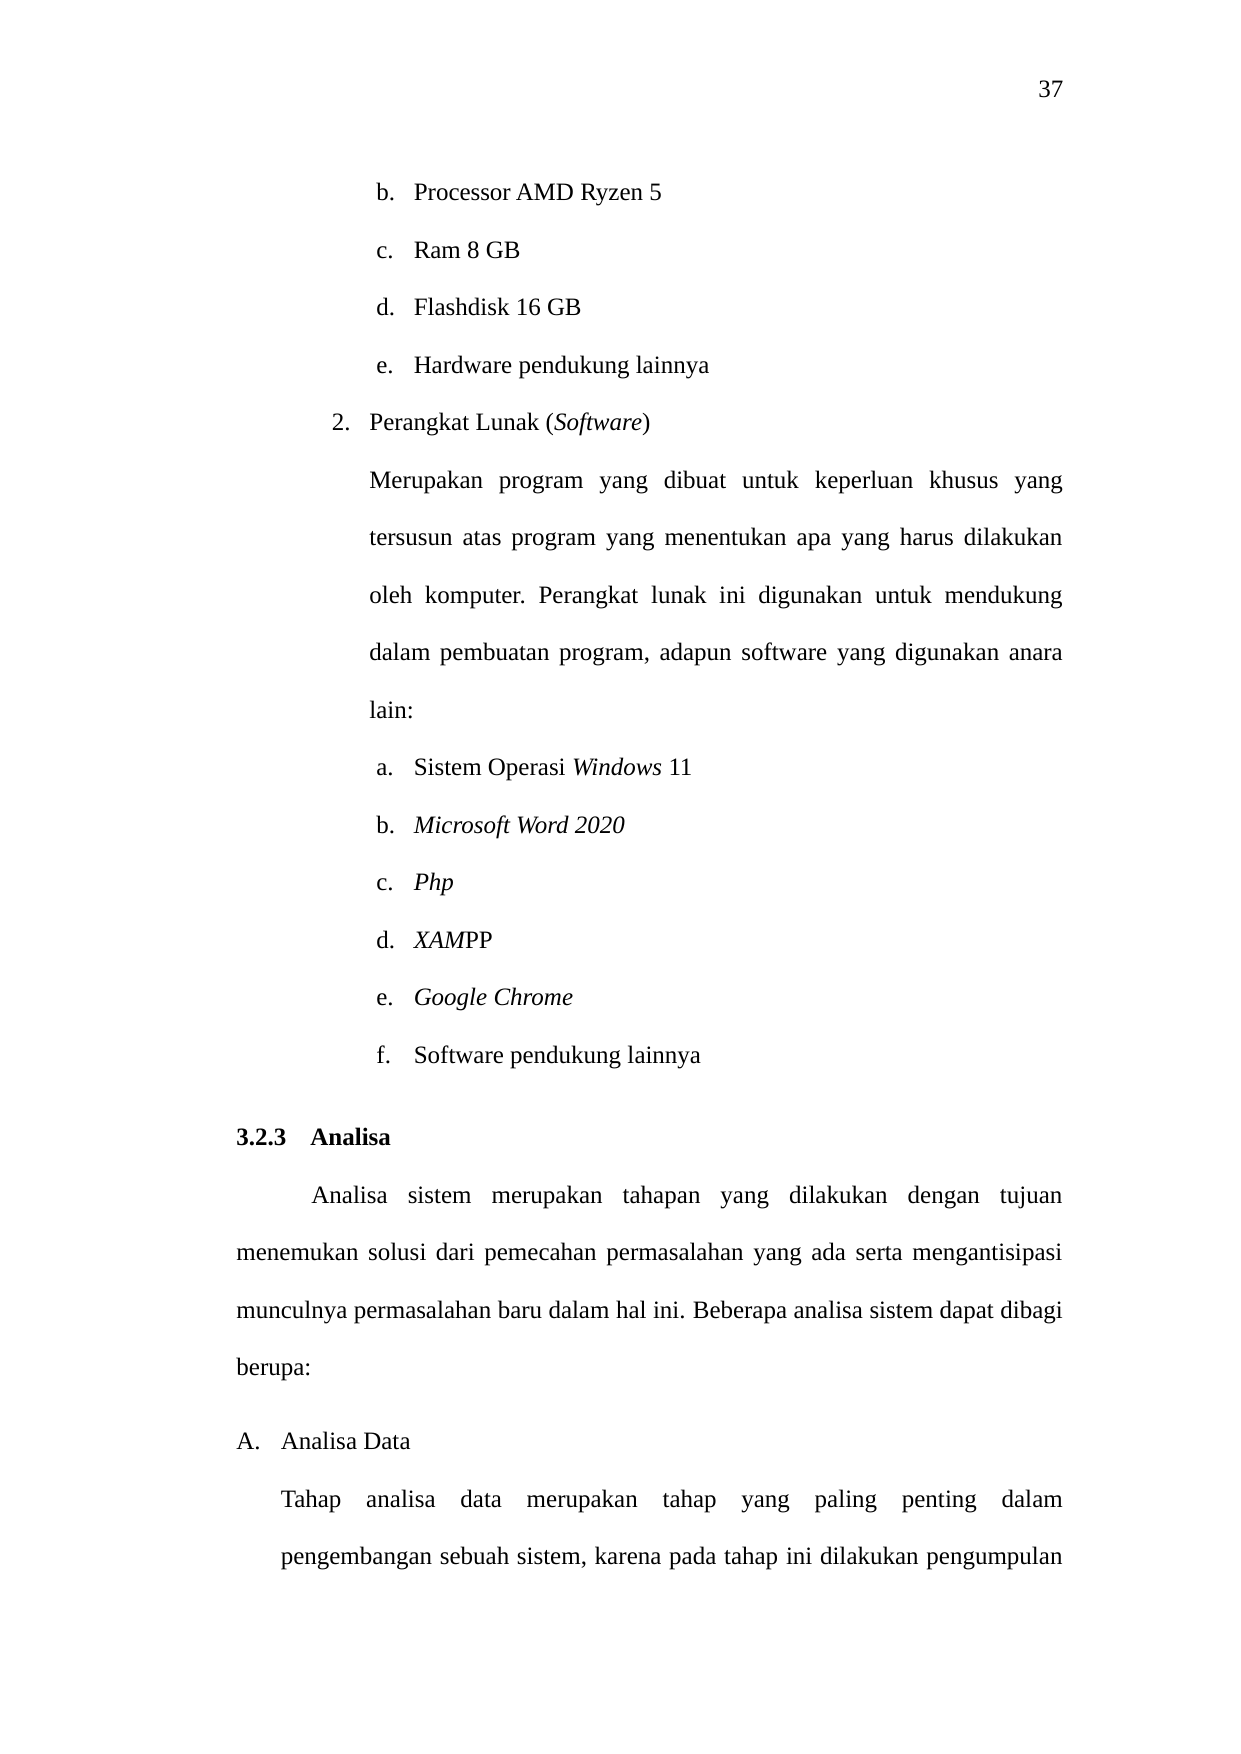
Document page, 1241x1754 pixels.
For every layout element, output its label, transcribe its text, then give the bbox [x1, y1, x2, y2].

list Flashdisk 16 GB [376, 292, 1063, 321]
list Software pendukung lainnya [376, 1040, 1063, 1068]
list Microsoft Word 2020 [376, 810, 1063, 838]
subtitle 3.2.3 Analisa [236, 1122, 1063, 1151]
list Processor AMD Ryzen 5 [376, 177, 1063, 206]
list Google Chrome [376, 982, 1063, 1011]
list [281, 1484, 1063, 1570]
list XAMPP [376, 925, 1063, 953]
list Merupakan program yang dibuat untuk keperluan khusus yang tersusun atas program yang menentukan apa yang harus dilakukan oleh komputer. Perangkat lunak ini digunakan untuk mendukung dalam pembuatan program, adapun software yang digunakan anara lain: [369, 465, 1063, 723]
text Analisa sistem merupakan tahapan yang dilakukan dengan tujuan menemukan solusi dari pemecahan permasalahan yang ada serta mengantisipasi munculnya permasalahan baru dalam hal ini. Beberapa analisa sistem dapat dibagi berupa: [236, 1180, 1063, 1381]
list Perangkat Lunak (Software) [332, 407, 1063, 436]
list Ram 8 GB [376, 235, 1063, 263]
list Php [376, 867, 1063, 896]
list Hardware pendukung lainnya [376, 350, 1063, 378]
list Sistem Operasi Windows 11 [376, 752, 1063, 781]
list Analisa Data [236, 1426, 1063, 1455]
